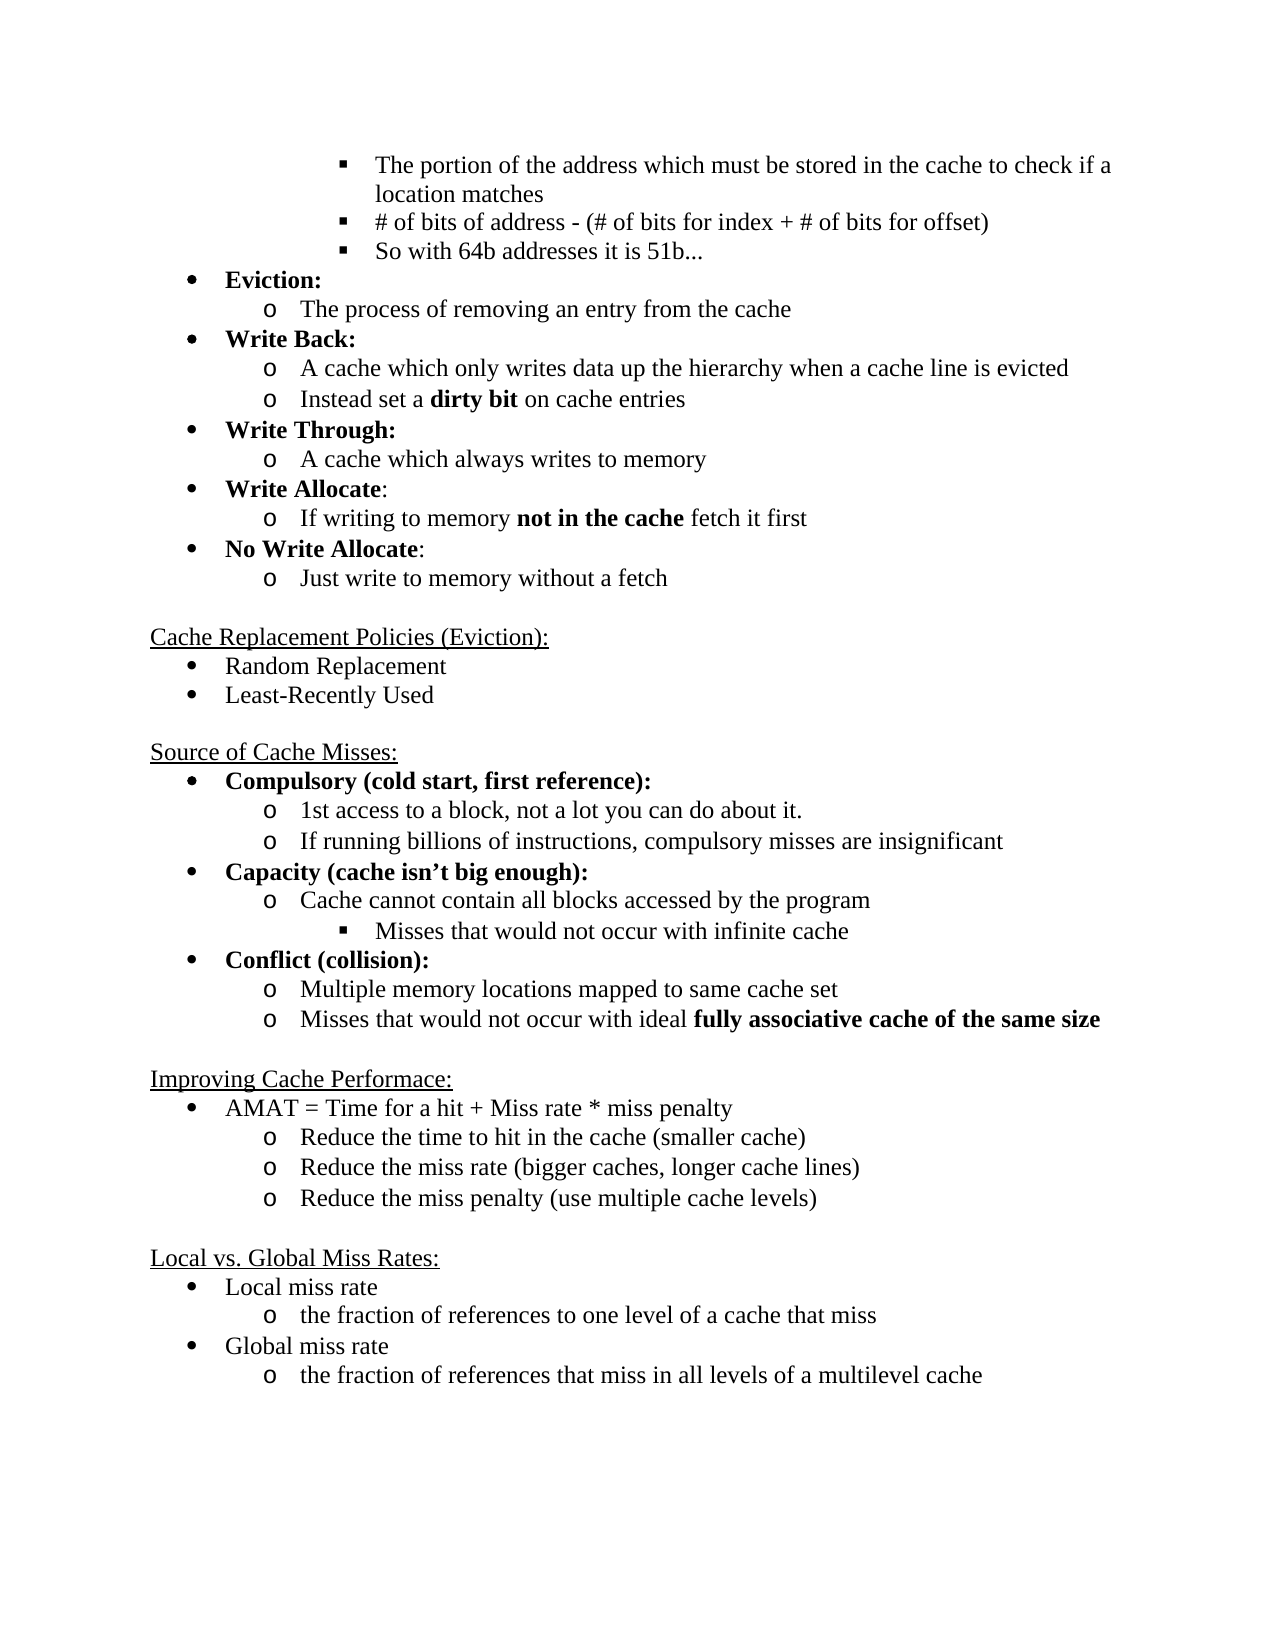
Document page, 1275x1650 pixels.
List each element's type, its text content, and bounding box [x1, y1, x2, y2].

list AMAT = Time for a hit + Miss rate * miss penalty [187, 1093, 1125, 1122]
text Improving Cache Performace: [150, 1064, 1125, 1093]
list No Write Allocate: [187, 534, 1125, 563]
text Cache Replacement Policies (Eviction): [150, 622, 1125, 651]
list Random Replacement [187, 651, 1125, 680]
list Write Through: [187, 415, 1125, 444]
list The process of removing an entry from the cache [262, 294, 1125, 324]
list Eviction: [187, 265, 1125, 294]
list A cache which only writes data up the hierarchy when a cache line is evicted [262, 353, 1125, 384]
list Write Back: [187, 324, 1125, 353]
text Source of Cache Misses: [150, 737, 1125, 766]
list the fraction of references to one level of a cache that miss [262, 1300, 1125, 1331]
list The portion of the address which must be stored in the cache to check if a location matches [337, 150, 1125, 207]
list 1st access to a block, not a lot you can do about it. [262, 795, 1125, 826]
list Multiple memory locations mapped to same cache set [262, 974, 1125, 1004]
list Capacity (cache isn’t big enough): [187, 857, 1125, 885]
list Least-Recently Used [187, 680, 1125, 709]
text Local vs. Global Miss Rates: [150, 1243, 1125, 1272]
list Conflict (collision): [187, 945, 1125, 974]
list Reduce the time to hit in the cache (smaller cache) [262, 1122, 1125, 1152]
list Reduce the miss rate (bigger caches, longer cache lines) [262, 1152, 1125, 1183]
list If running billions of instructions, compulsory misses are insignificant [262, 826, 1125, 857]
list Just write to memory without a fetch [262, 563, 1125, 594]
list Write Allocate: [187, 474, 1125, 503]
list Compulsory (cold start, first reference): [187, 766, 1125, 795]
list # of bits of address - (# of bits for index + # of bits for offset) [337, 207, 1125, 236]
list Global miss rate [187, 1331, 1125, 1360]
list Reduce the miss penalty (use multiple cache levels) [262, 1183, 1125, 1214]
list Misses that would not occur with ideal fully associative cache of the same size [262, 1004, 1125, 1035]
list Local miss rate [187, 1272, 1125, 1300]
list Instead set a dirty bit on cache entries [262, 384, 1125, 415]
list A cache which always writes to memory [262, 444, 1125, 474]
list Cache cannot contain all blocks accessed by the program [262, 885, 1125, 916]
list Misses that would not occur with infinite cache [337, 916, 1125, 945]
list So with 64b addresses it is 51b... [337, 236, 1125, 265]
list If writing to memory not in the cache fetch it first [262, 503, 1125, 534]
list the fraction of references that miss in all levels of a multilevel cache [262, 1360, 1125, 1391]
